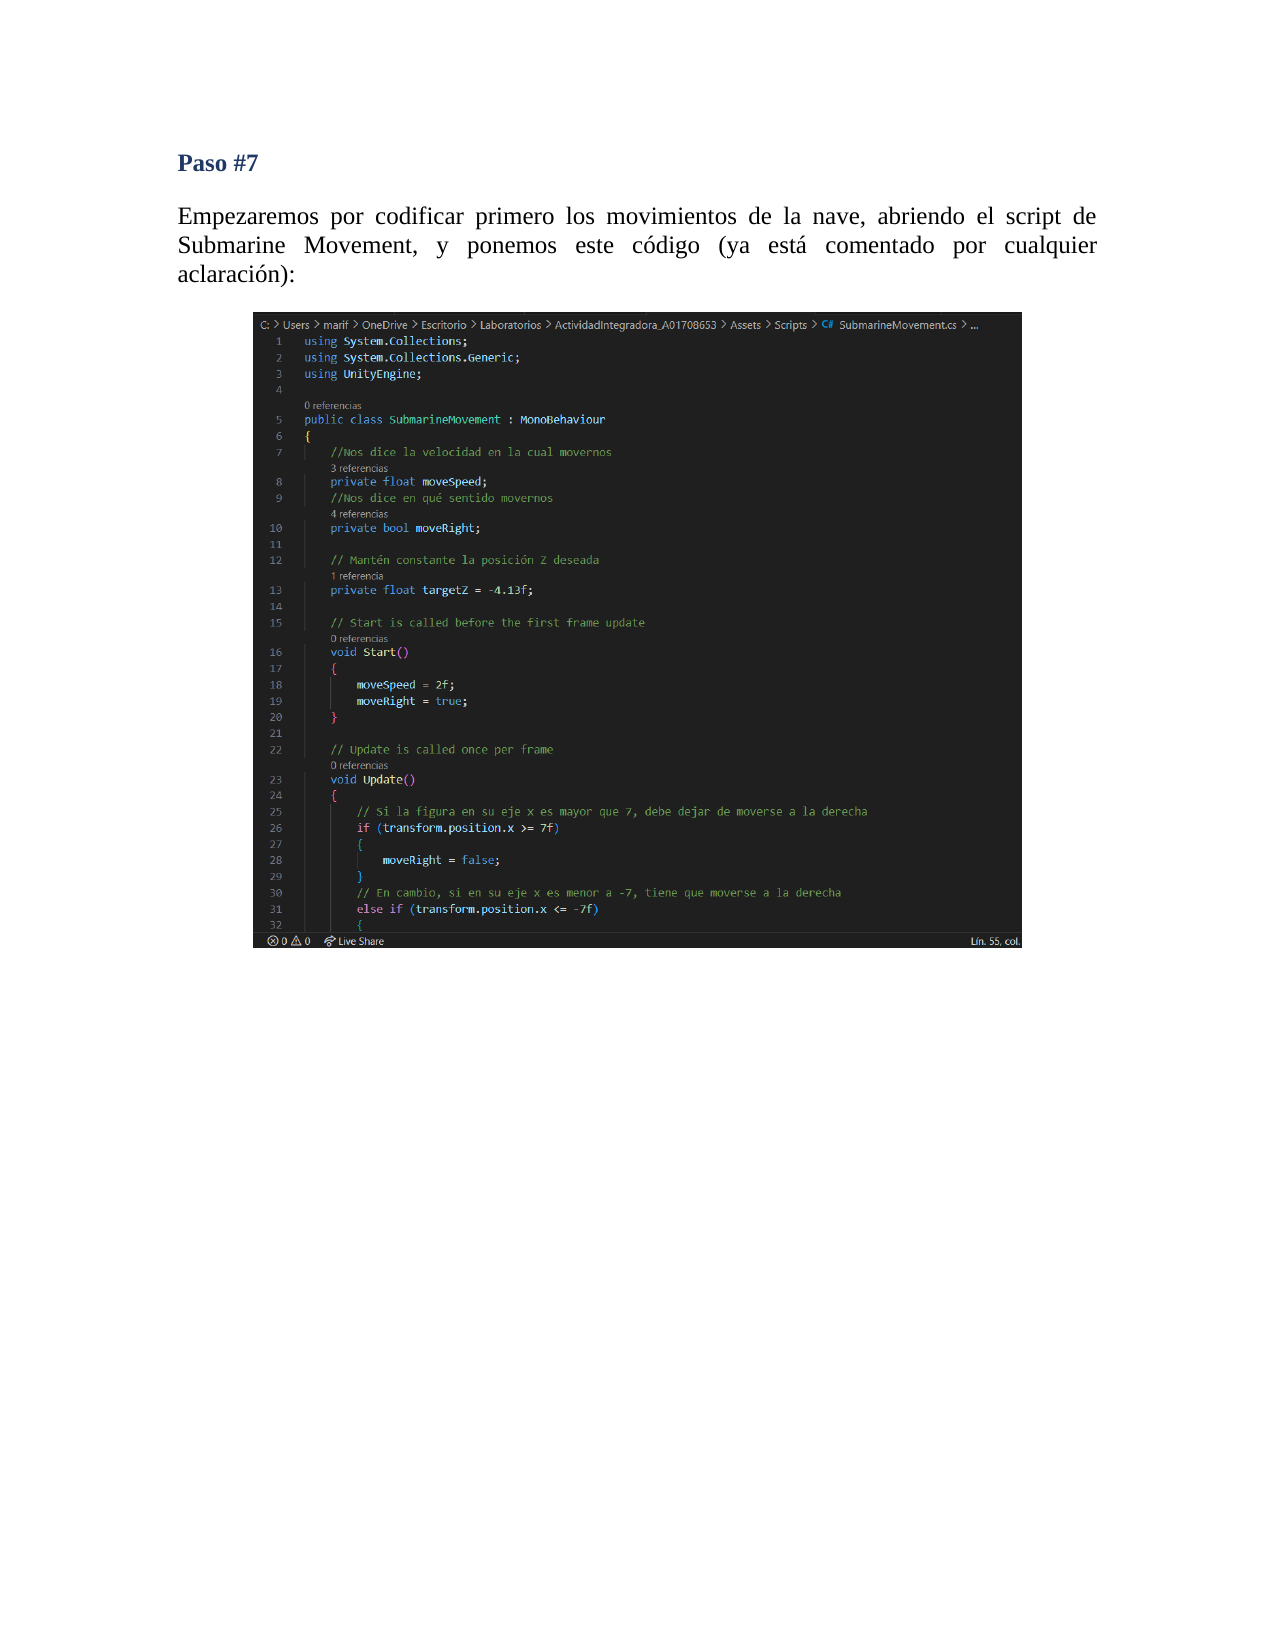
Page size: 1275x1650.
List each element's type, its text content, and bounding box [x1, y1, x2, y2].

text Empezaremos por codificar primero los movimientos de la nave, abriendo el script de Submarine Movement, y ponemos este código (ya está comentado por cualquier aclaración): [177, 201, 1098, 288]
text Paso #7 [177, 148, 1098, 176]
picture [253, 312, 1022, 948]
